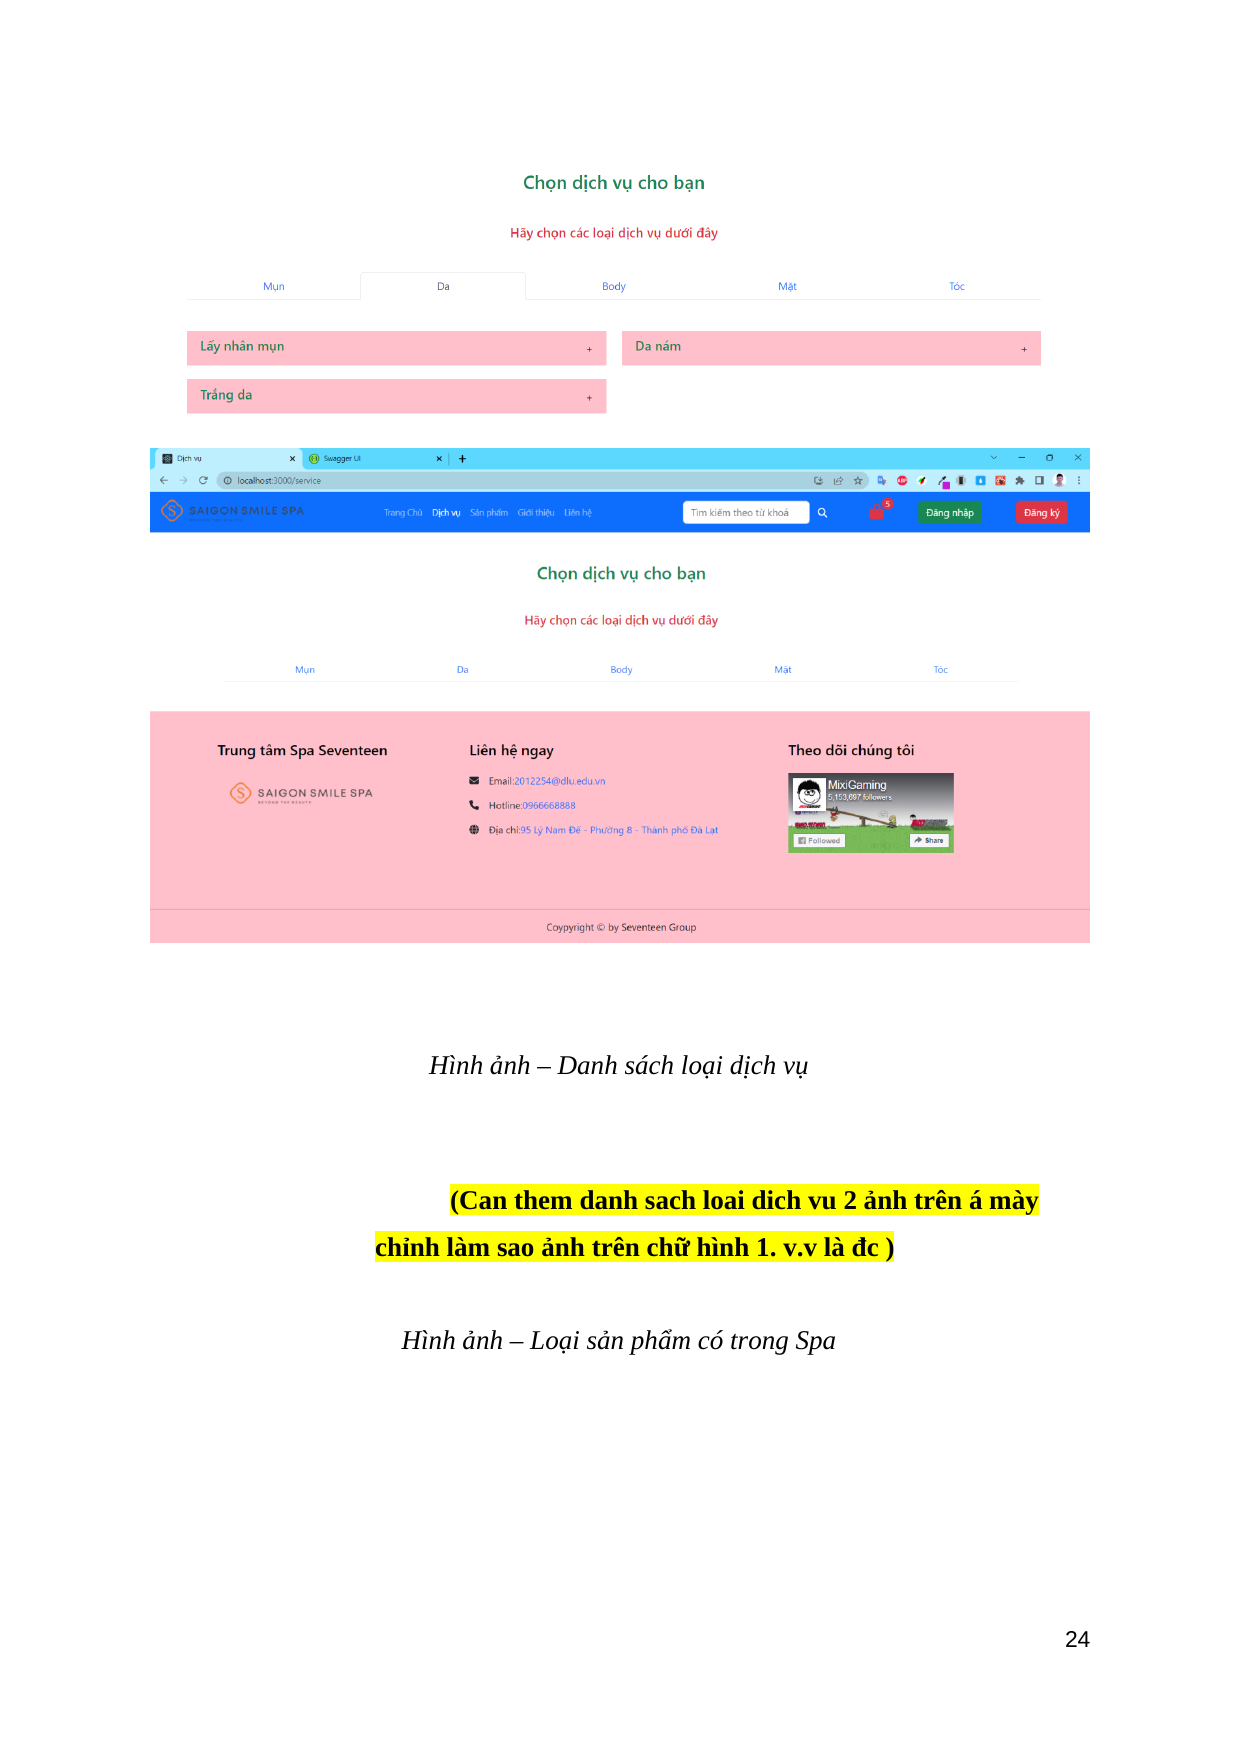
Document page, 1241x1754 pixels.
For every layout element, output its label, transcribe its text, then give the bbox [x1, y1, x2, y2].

text (Can them danh sach loai dich vu 2 ảnh trên á mày chỉnh làm sao ảnh trên chữ hình 1. v.v là đc ) [375, 1184, 1090, 1262]
text Hình ảnh – Danh sách loại dịch vụ [150, 1049, 1090, 1080]
picture [150, 150, 1090, 436]
picture [150, 448, 1090, 943]
text Hình ảnh – Loại sản phẩm có trong Spa [150, 1324, 1090, 1355]
